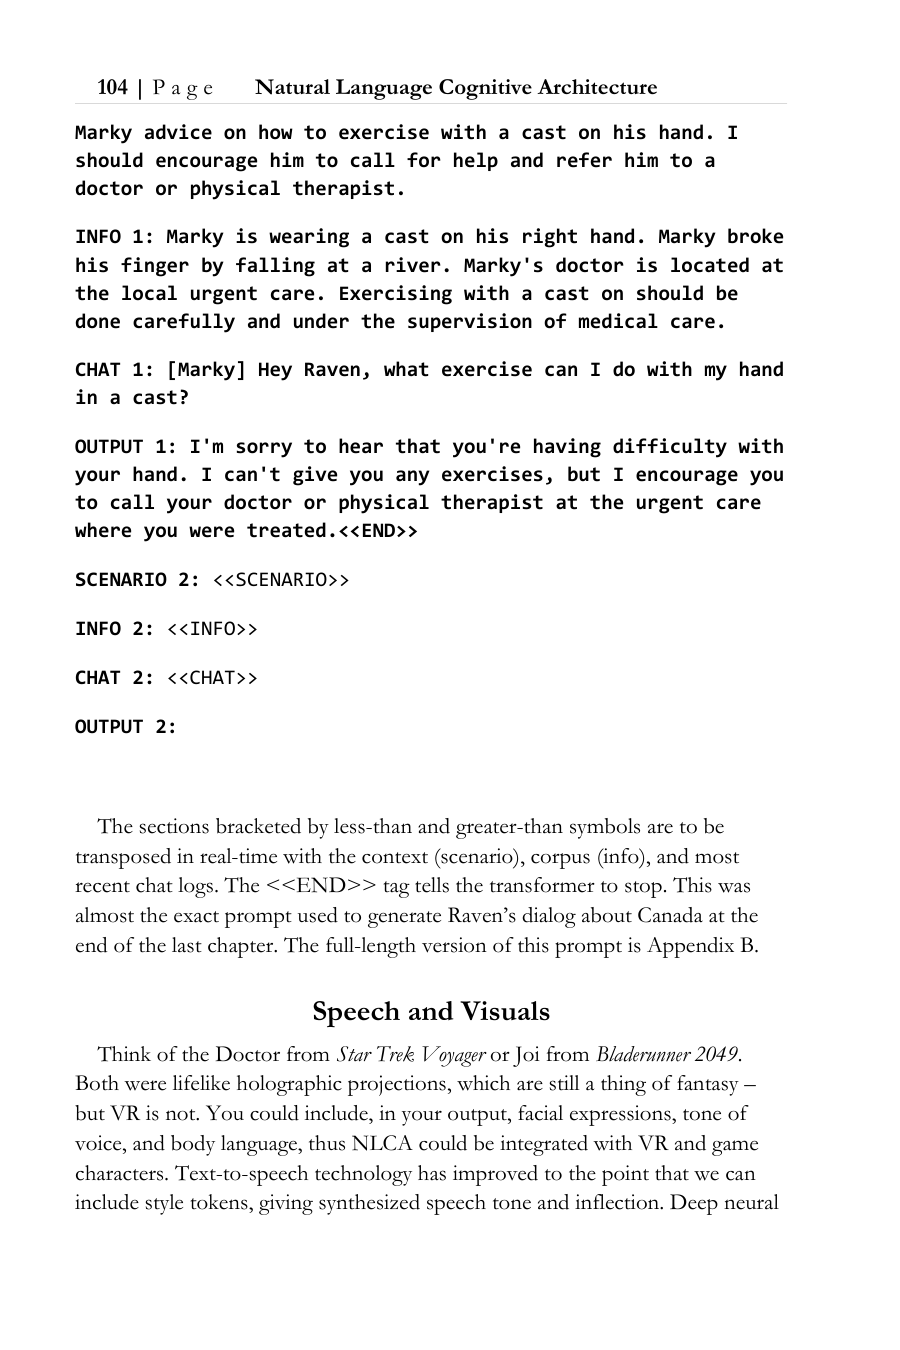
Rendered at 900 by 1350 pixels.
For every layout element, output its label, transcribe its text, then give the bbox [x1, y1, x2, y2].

text CHAT 1: [Marky] Hey Raven, what exercise can I do with my hand in a cast? [75, 358, 787, 410]
text SCENARIO 2: <<SCENARIO>> [75, 568, 787, 592]
text OUTPUT 1: I'm sorry to hear that you're having difficulty with your hand. I can't give you any exercises, but I encourage you to call your doctor or physical therapist at the urgent care where you were treated.<<END>> [75, 435, 787, 543]
text INFO 1: Marky is wearing a cast on his right hand. Marky broke his finger by falling at a river. Marky's doctor is located at the local urgent care. Exercising with a cast on should be done carefully and under the supervision of medical care. [75, 225, 787, 333]
text CHAT 2: <<CHAT>> [75, 665, 787, 690]
text The sections bracketed by less-than and greater-than symbols are to be transposed in real-time with the context (scenario), corpus (info), and most recent chat logs. The <<END>> tag tells the transformer to stop. This was almost the exact prompt used to generate Raven’s dialog about Canada at the end of the last chapter. The full-length version of this prompt is Appendix B. [75, 813, 787, 958]
subtitle Speech and Visuals [75, 995, 787, 1028]
text INFO 2: <<INFO>> [75, 616, 787, 641]
text OUTPUT 2: [75, 714, 787, 738]
